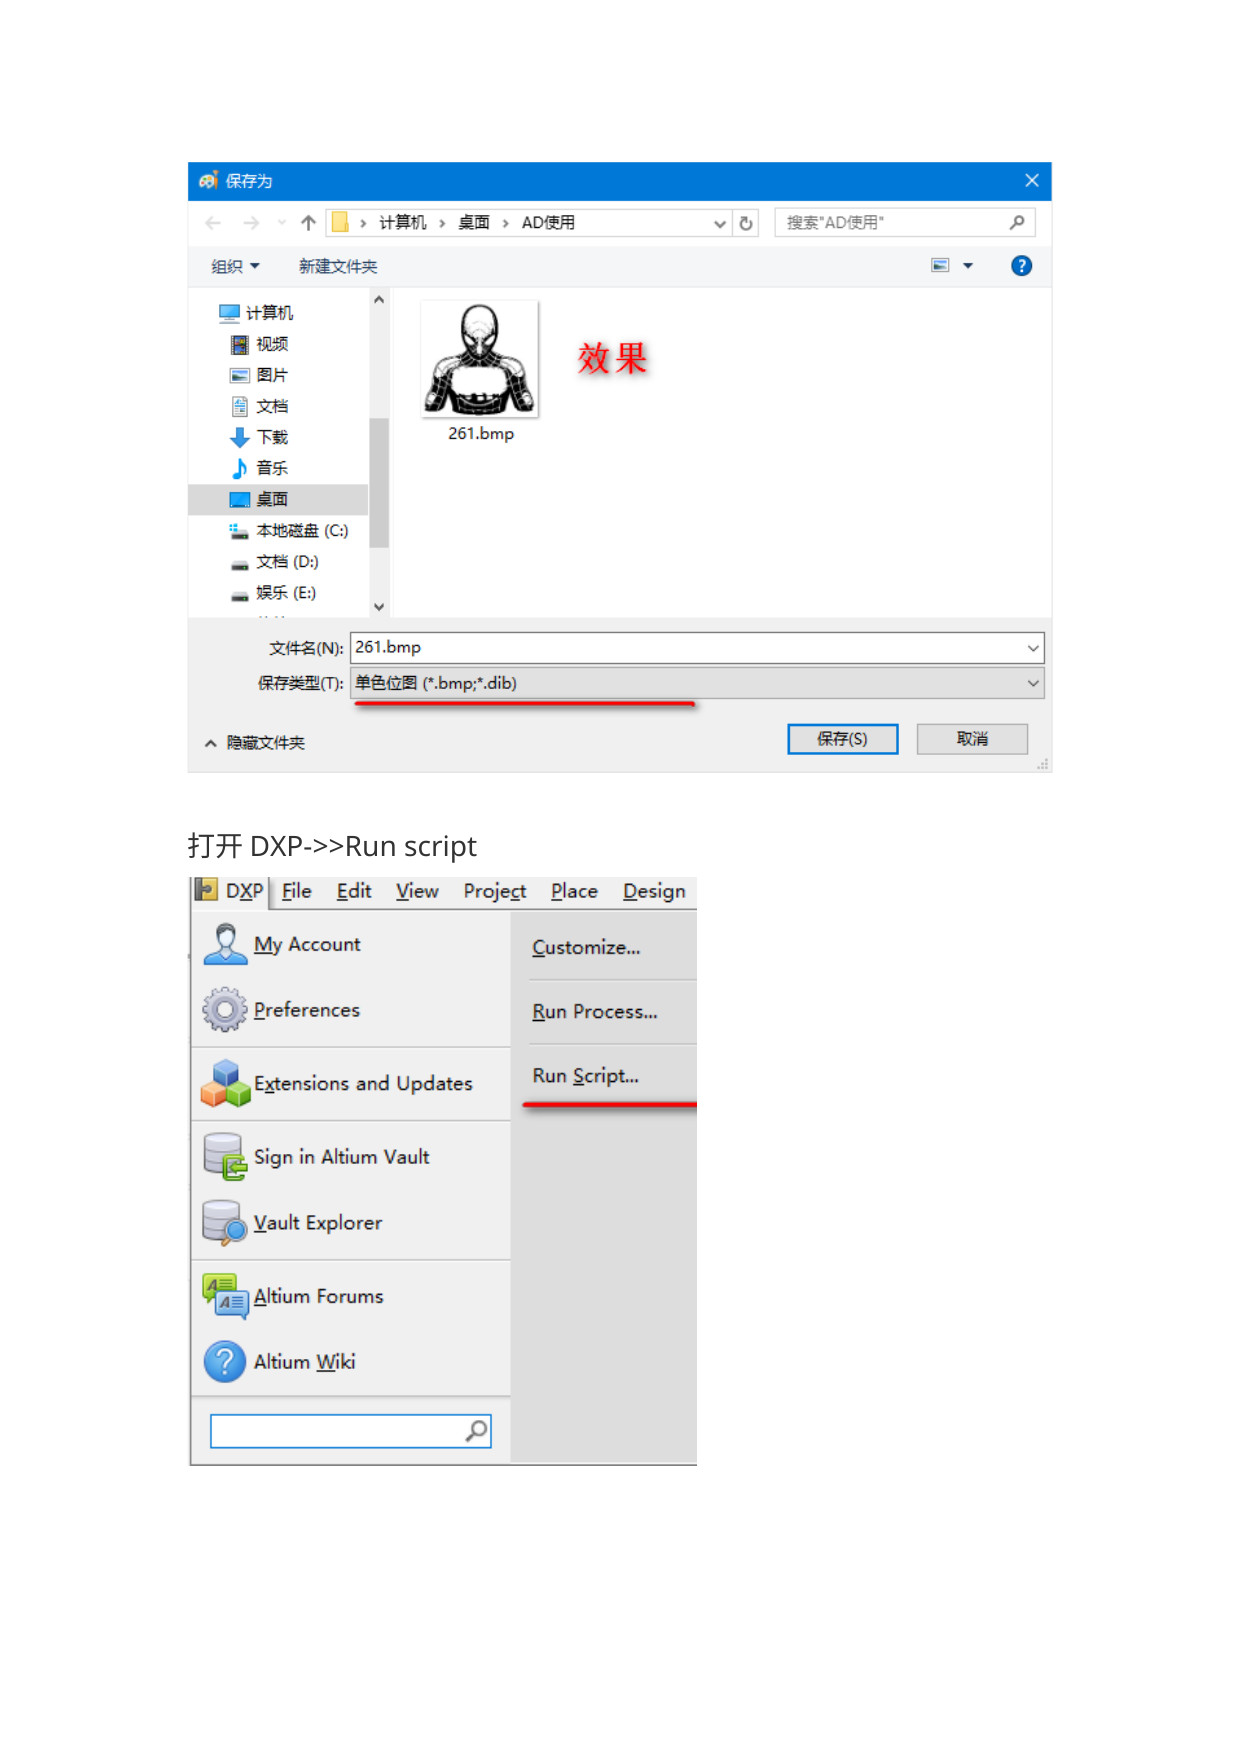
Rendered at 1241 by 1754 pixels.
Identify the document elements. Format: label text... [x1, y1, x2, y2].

text 打开DXP->>Run script [187, 812, 1053, 877]
picture [187, 877, 697, 1466]
picture [187, 162, 1053, 773]
